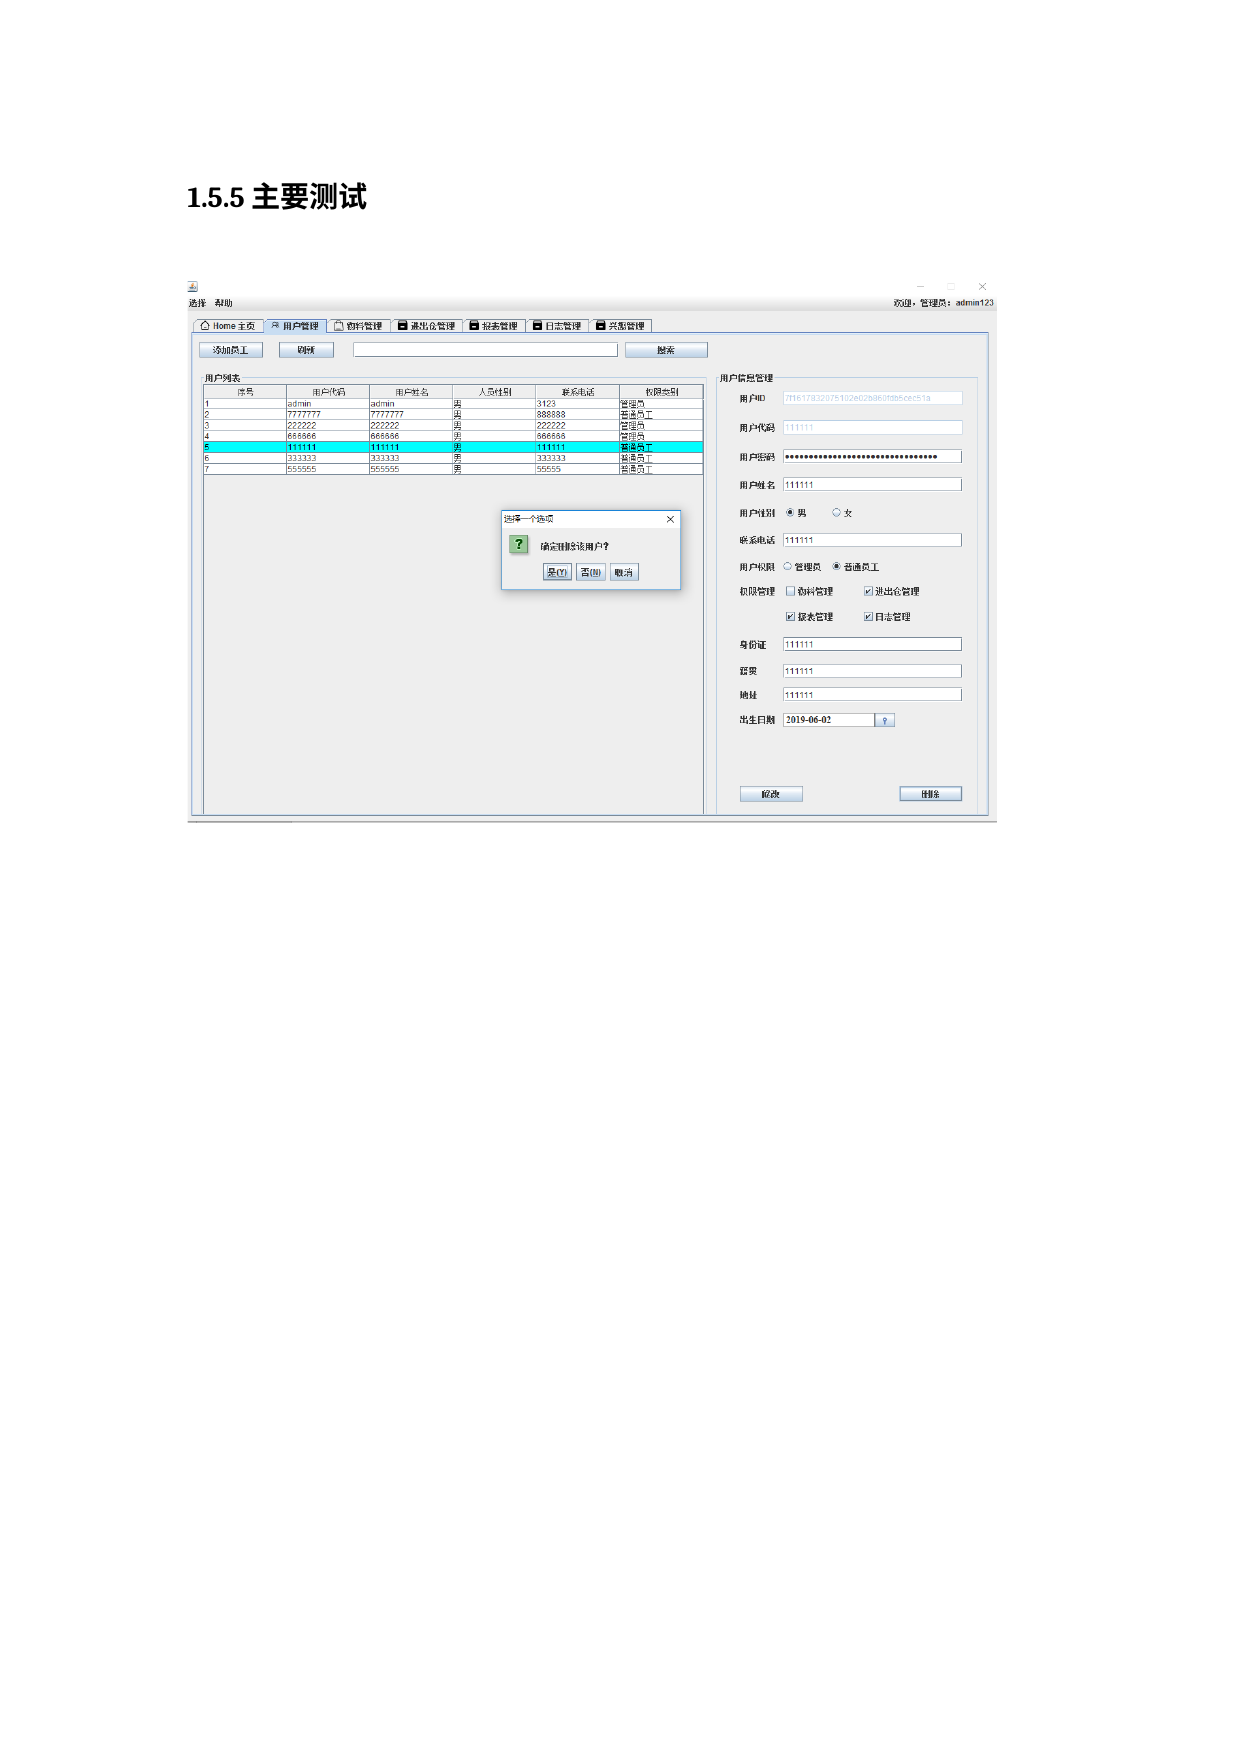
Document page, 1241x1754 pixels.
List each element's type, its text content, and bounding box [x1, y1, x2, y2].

subtitle 1.5.5 主要测试 [187, 162, 1053, 227]
picture [187, 280, 997, 823]
